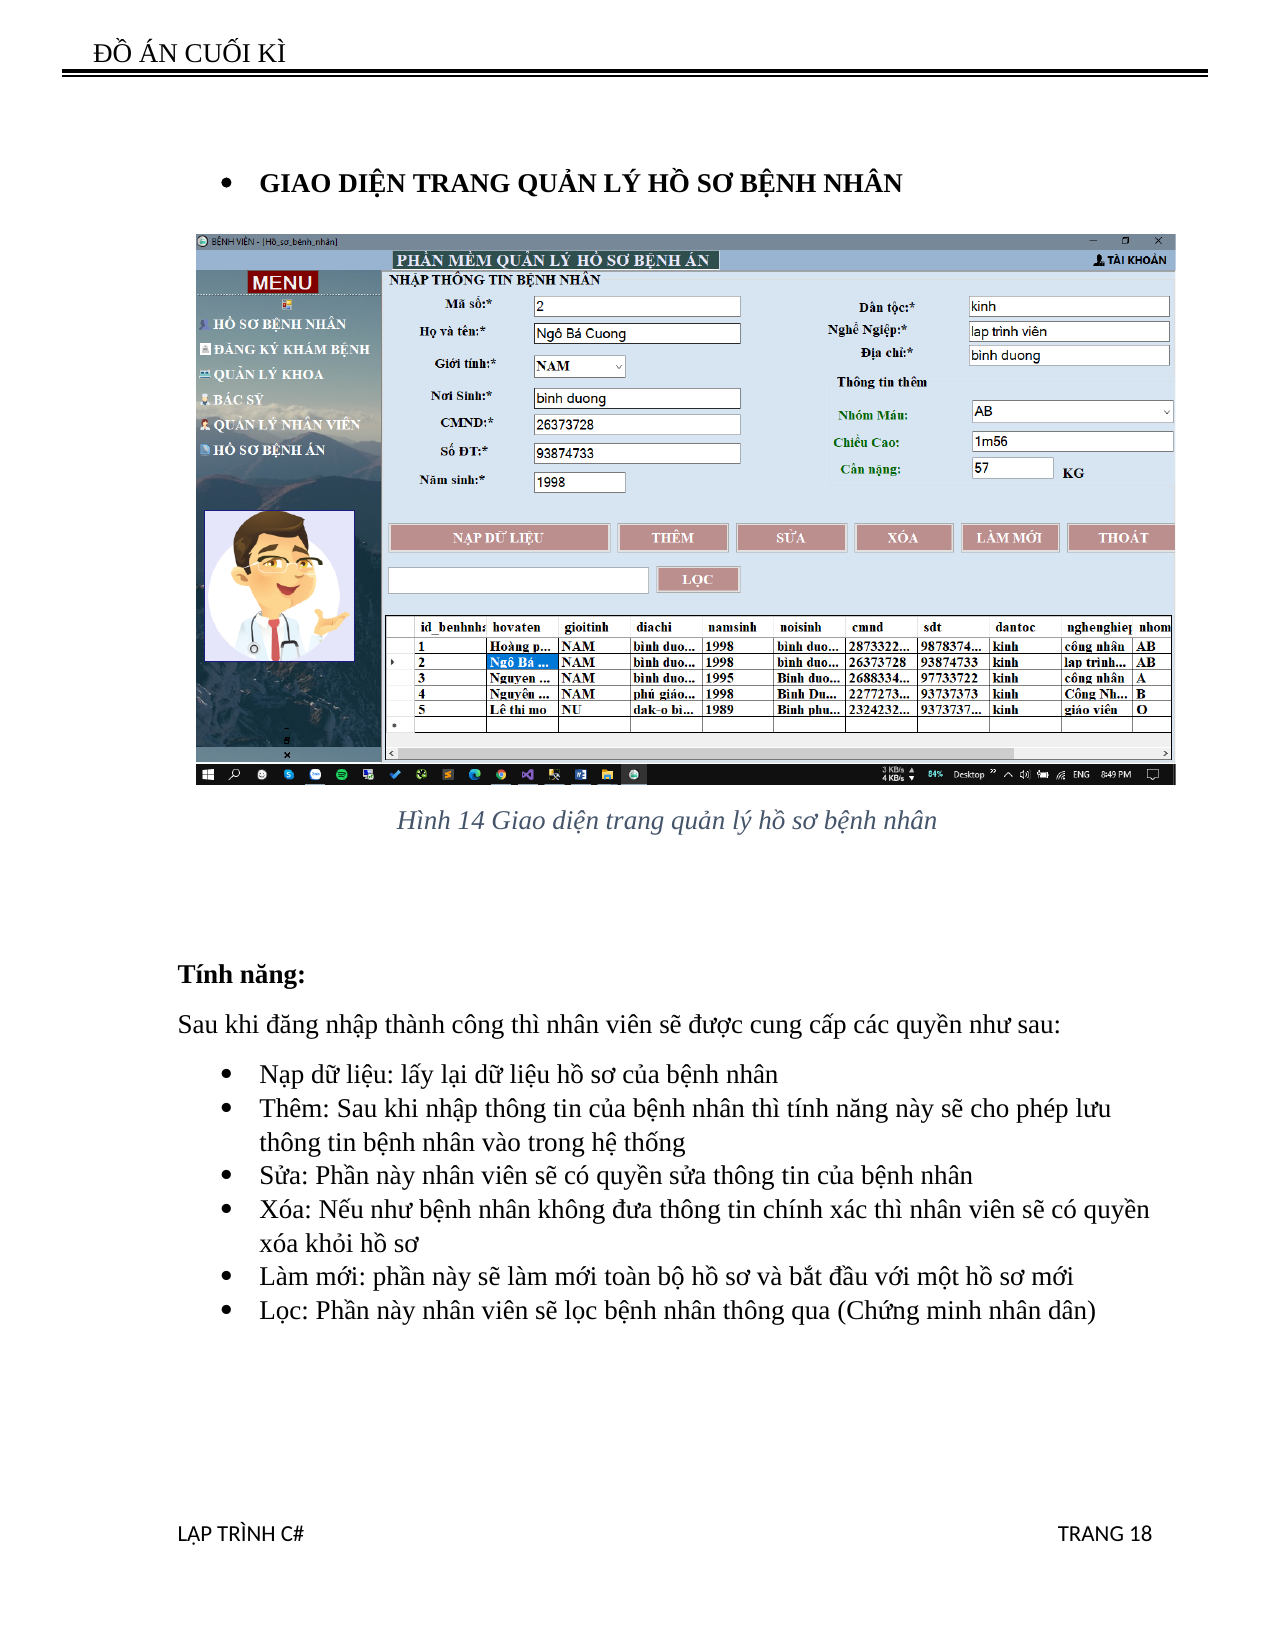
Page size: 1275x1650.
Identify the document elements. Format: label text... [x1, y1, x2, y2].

list GIAO DIỆN TRANG QUẢN LÝ HỒ SƠ BỆNH NHÂN [222, 167, 1157, 198]
list Nạp dữ liệu: lấy lại dữ liệu hồ sơ của bệnh nhân [222, 1058, 1157, 1089]
list Làm mới: phần này sẽ làm mới toàn bộ hồ sơ và bắt đầu với một hồ sơ mới [222, 1260, 1157, 1291]
list Sửa: Phần này nhân viên sẽ có quyền sửa thông tin của bệnh nhân [222, 1159, 1157, 1191]
list Lọc: Phần này nhân viên sẽ lọc bệnh nhân thông qua (Chứng minh nhân dân) [222, 1294, 1157, 1325]
list Thêm: Sau khi nhập thông tin của bệnh nhân thì tính năng này sẽ cho phép lưu thông tin bệnh nhân vào trong hệ thống [222, 1092, 1157, 1157]
list Xóa: Nếu như bệnh nhân không đưa thông tin chính xác thì nhân viên sẽ có quyền xóa khỏi hồ sơ [222, 1193, 1157, 1258]
text Hình 14 Giao diện trang quản lý hồ sơ bệnh nhân [177, 804, 1157, 835]
text Tính năng: [177, 958, 1157, 989]
text Sau khi đăng nhập thành công thì nhân viên sẽ được cung cấp các quyền như sau: [177, 1008, 1157, 1039]
picture [196, 234, 1176, 785]
